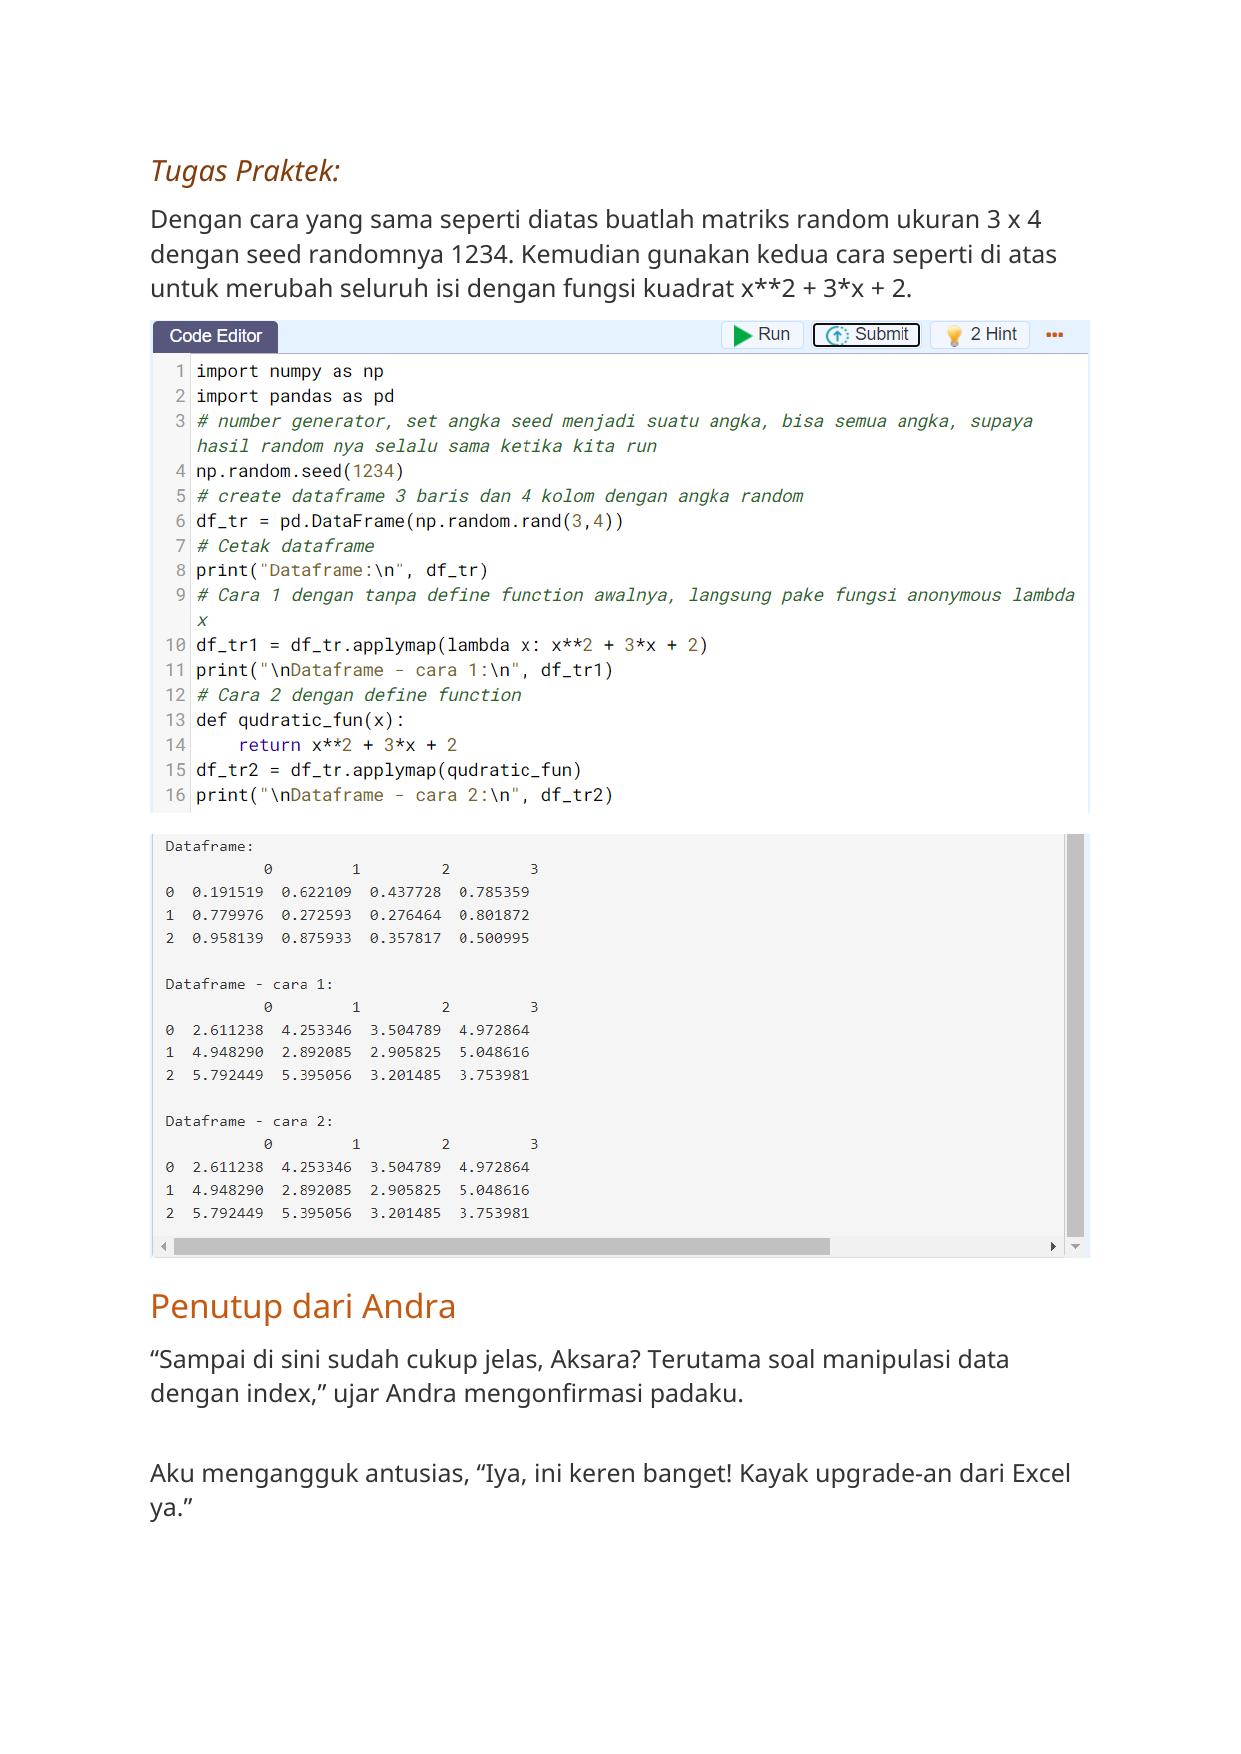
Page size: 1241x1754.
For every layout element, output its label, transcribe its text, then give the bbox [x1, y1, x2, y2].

subtitle Penutup dari Andra [150, 1283, 1090, 1329]
text Aku mengangguk antusias, “Iya, ini keren banget! Kayak upgrade-an dari Excel ya.” [150, 1456, 1090, 1524]
picture [150, 834, 1091, 1258]
text Dengan cara yang sama seperti diatas buatlah matriks random ukuran 3 x 4 dengan seed randomnya 1234. Kemudian gunakan kedua cara seperti di atas untuk merubah seluruh isi dengan fungsi kuadrat x**2 + 3*x + 2. [150, 202, 1090, 304]
picture [150, 320, 1091, 813]
text “Sampai di sini sudah cukup jelas, Aksara? Terutama soal manipulasi data dengan index,” ujar Andra mengonfirmasi padaku. [150, 1341, 1090, 1440]
subtitle Tugas Praktek: [150, 150, 1090, 190]
